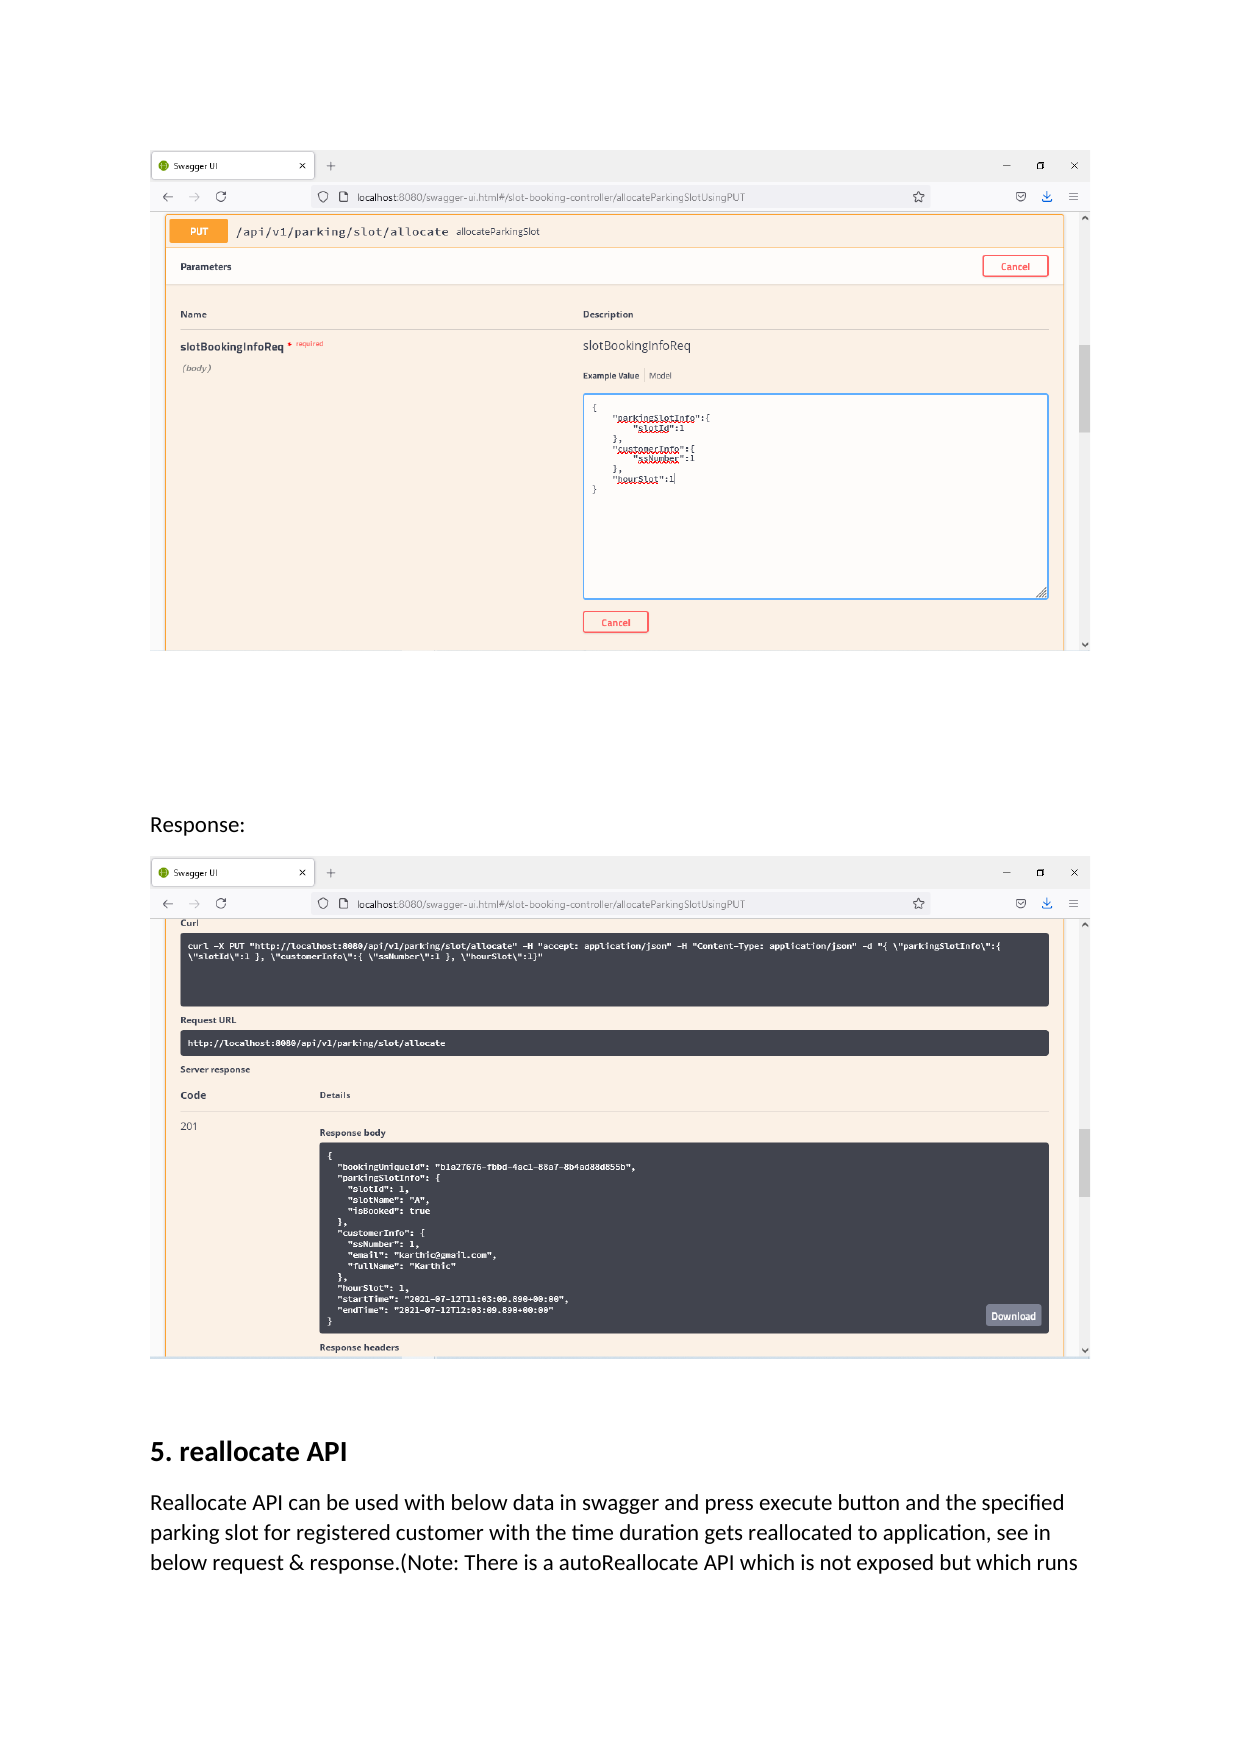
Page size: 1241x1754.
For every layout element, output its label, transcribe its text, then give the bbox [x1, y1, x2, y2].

text Response: [150, 810, 1090, 838]
picture [150, 856, 1091, 1359]
picture [150, 150, 1091, 651]
text 5. reallocate API [150, 1433, 1090, 1468]
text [150, 1488, 1090, 1576]
